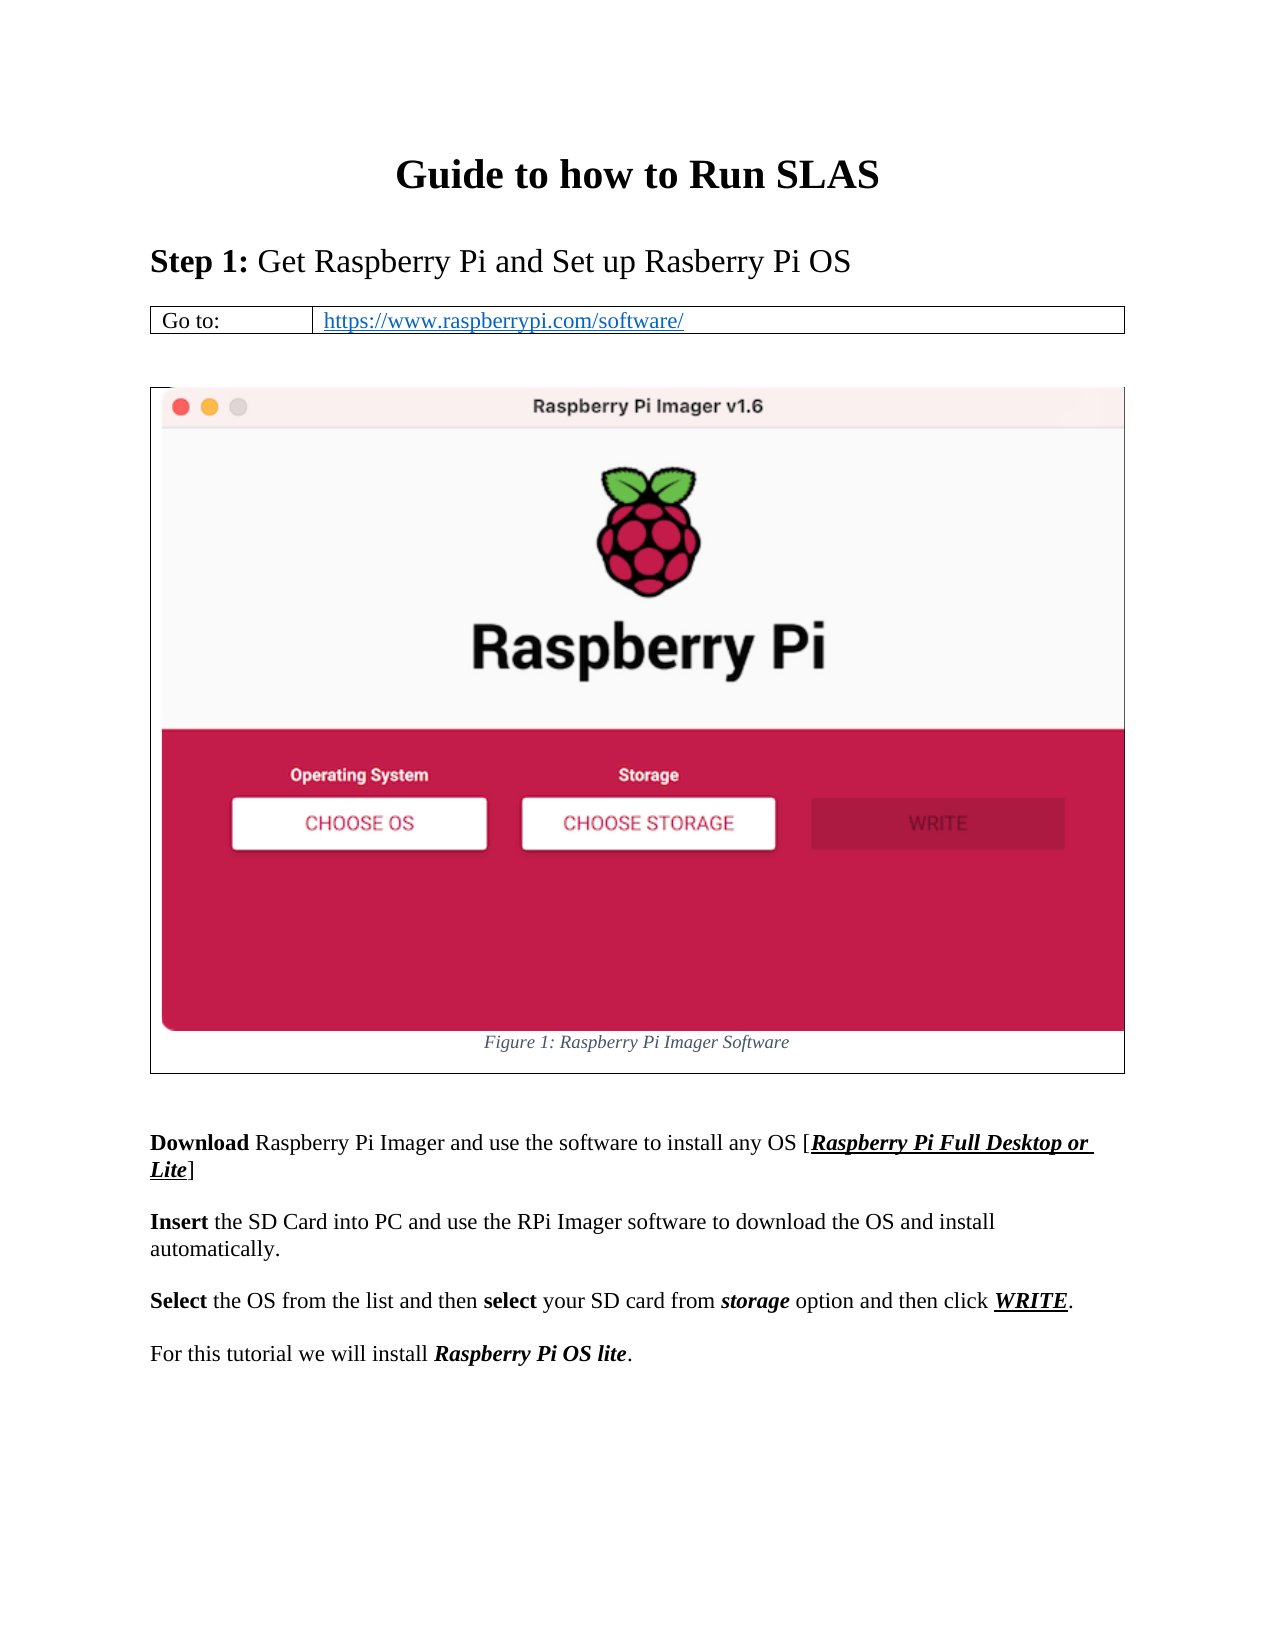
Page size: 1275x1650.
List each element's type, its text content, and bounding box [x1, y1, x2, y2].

table_header https://www.raspberrypi.com/software/ [313, 307, 1124, 333]
text Step 1: Get Raspberry Pi and Set up Rasberry Pi OS [150, 241, 1125, 279]
table_header Figure 1: Raspberry Pi Imager Software [151, 388, 1124, 1073]
text Insert the SD Card into PC and use the RPi Imager software to download the OS and install automatically. [150, 1208, 1125, 1261]
text Select the OS from the list and then select your SD card from storage option and then click WRITE. [150, 1287, 1125, 1314]
text For this tutorial we will install Raspberry Pi OS lite. [150, 1340, 1125, 1367]
text Guide to how to Run SLAS [150, 150, 1125, 198]
text Download Raspberry Pi Imager and use the software to install any OS [Raspberry Pi Full Desktop or Lite] [150, 1129, 1125, 1182]
table_header Go to: [151, 307, 312, 333]
picture [161, 387, 1125, 1031]
